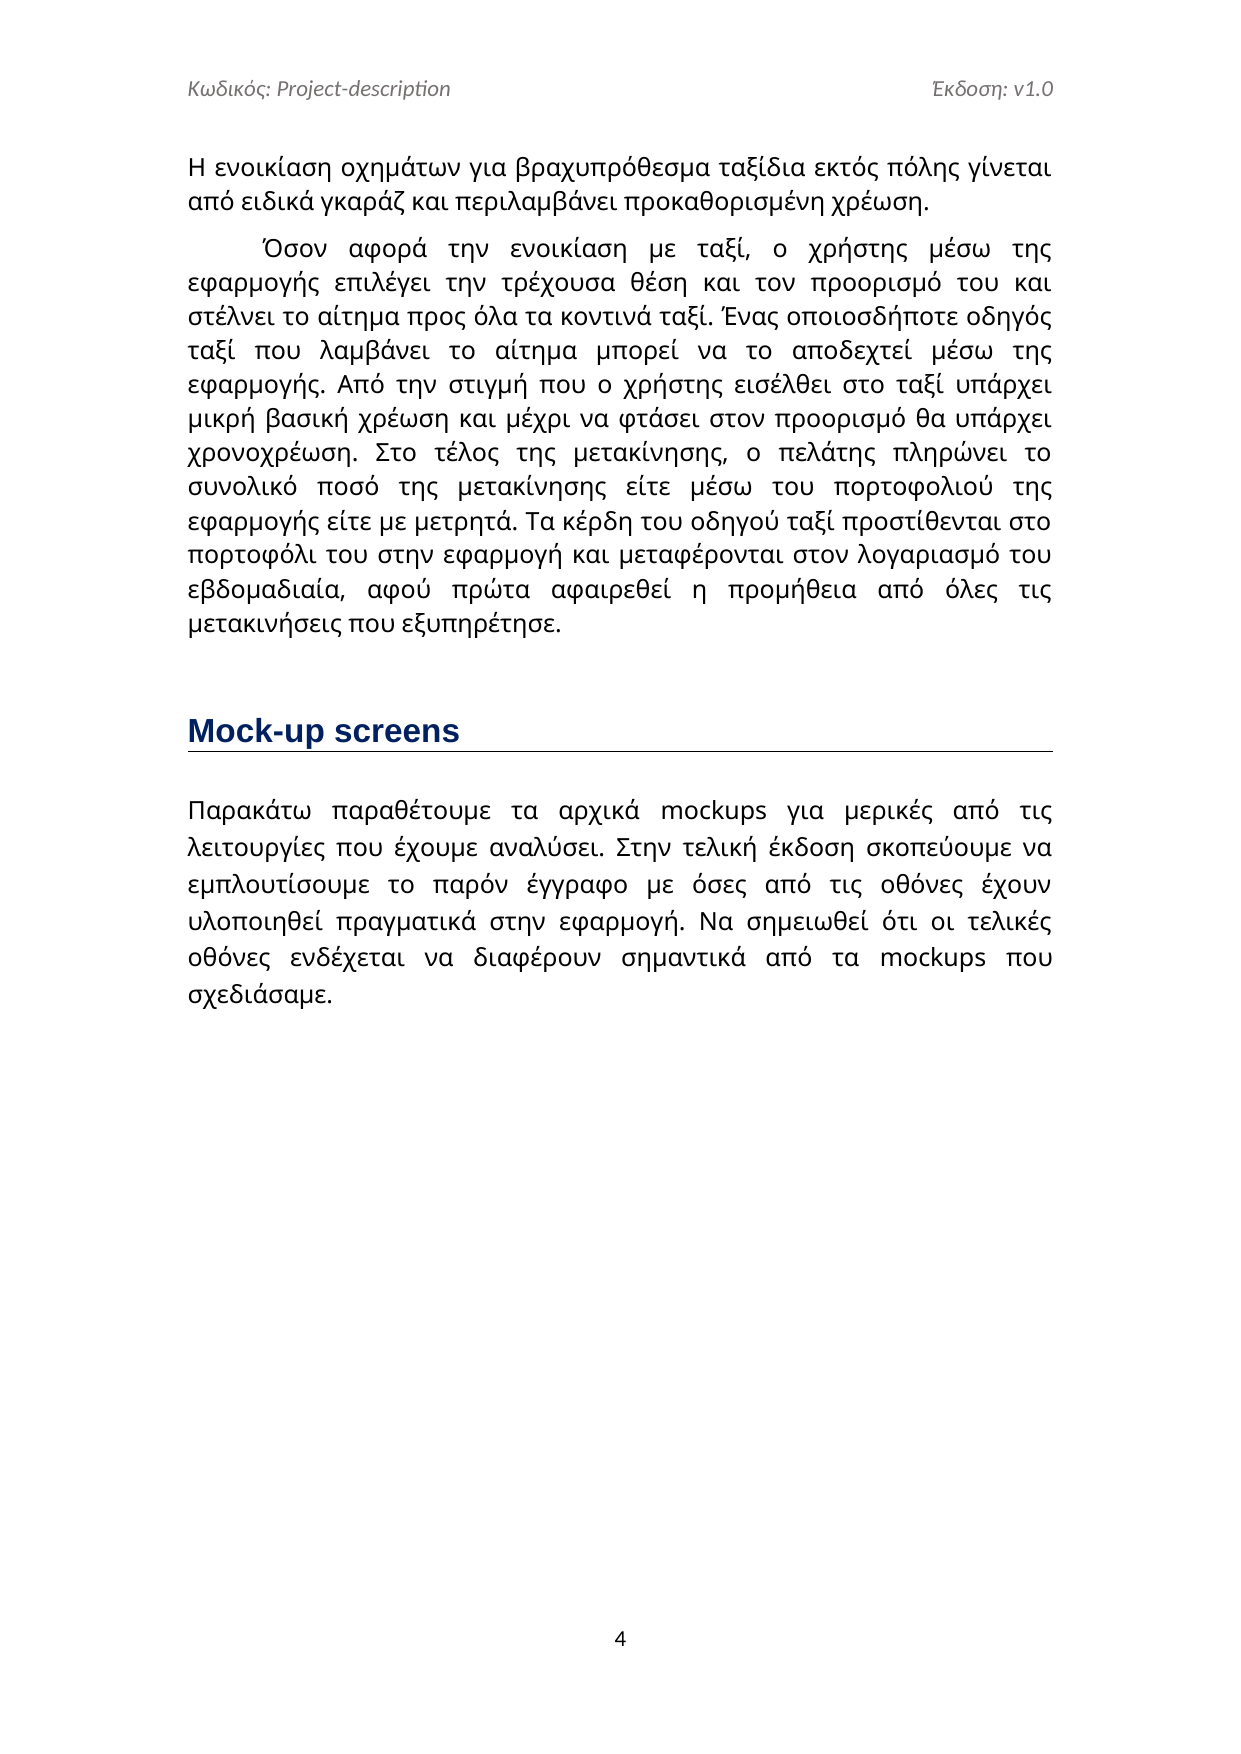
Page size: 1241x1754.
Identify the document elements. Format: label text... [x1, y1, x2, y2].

text Όσον αφορά την ενοικίαση με ταξί, ο χρήστης μέσω της εφαρμογής επιλέγει την τρέχουσα θέση και τον προορισμό του και στέλνει το αίτημα προς όλα τα κοντινά ταξί. Ένας οποιοσδήποτε οδηγός ταξί που λαμβάνει το αίτημα μπορεί να το αποδεχτεί μέσω της εφαρμογής. Από την στιγμή που ο χρήστης εισέλθει στο ταξί υπάρχει μικρή βασική χρέωση και μέχρι να φτάσει στον προορισμό θα υπάρχει χρονοχρέωση. Στο τέλος της μετακίνησης, ο πελάτης πληρώνει το συνολικό ποσό της μετακίνησης είτε μέσω του πορτοφολιού της εφαρμογής είτε με μετρητά. Τα κέρδη του οδηγού ταξί προστίθενται στο πορτοφόλι του στην εφαρμογή και μεταφέρονται στον λογαριασμό του εβδομαδιαία, αφού πρώτα αφαιρεθεί η προμήθεια από όλες τις μετακινήσεις που εξυπηρέτησε. [187, 231, 1053, 639]
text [187, 150, 1053, 218]
text Mock-up screens [187, 711, 1053, 752]
text Παρακάτω παραθέτουμε τα αρχικά mockups για μερικές από τις λειτουργίες που έχουμε αναλύσει. Στην τελική έκδοση σκοπεύουμε να εμπλουτίσουμε το παρόν έγγραφο με όσες από τις οθόνες έχουν υλοποιηθεί πραγματικά στην εφαρμογή. Να σημειωθεί ότι οι τελικές οθόνες ενδέχεται να διαφέρουν σημαντικά από τα mockups που σχεδιάσαμε. [187, 793, 1053, 1011]
